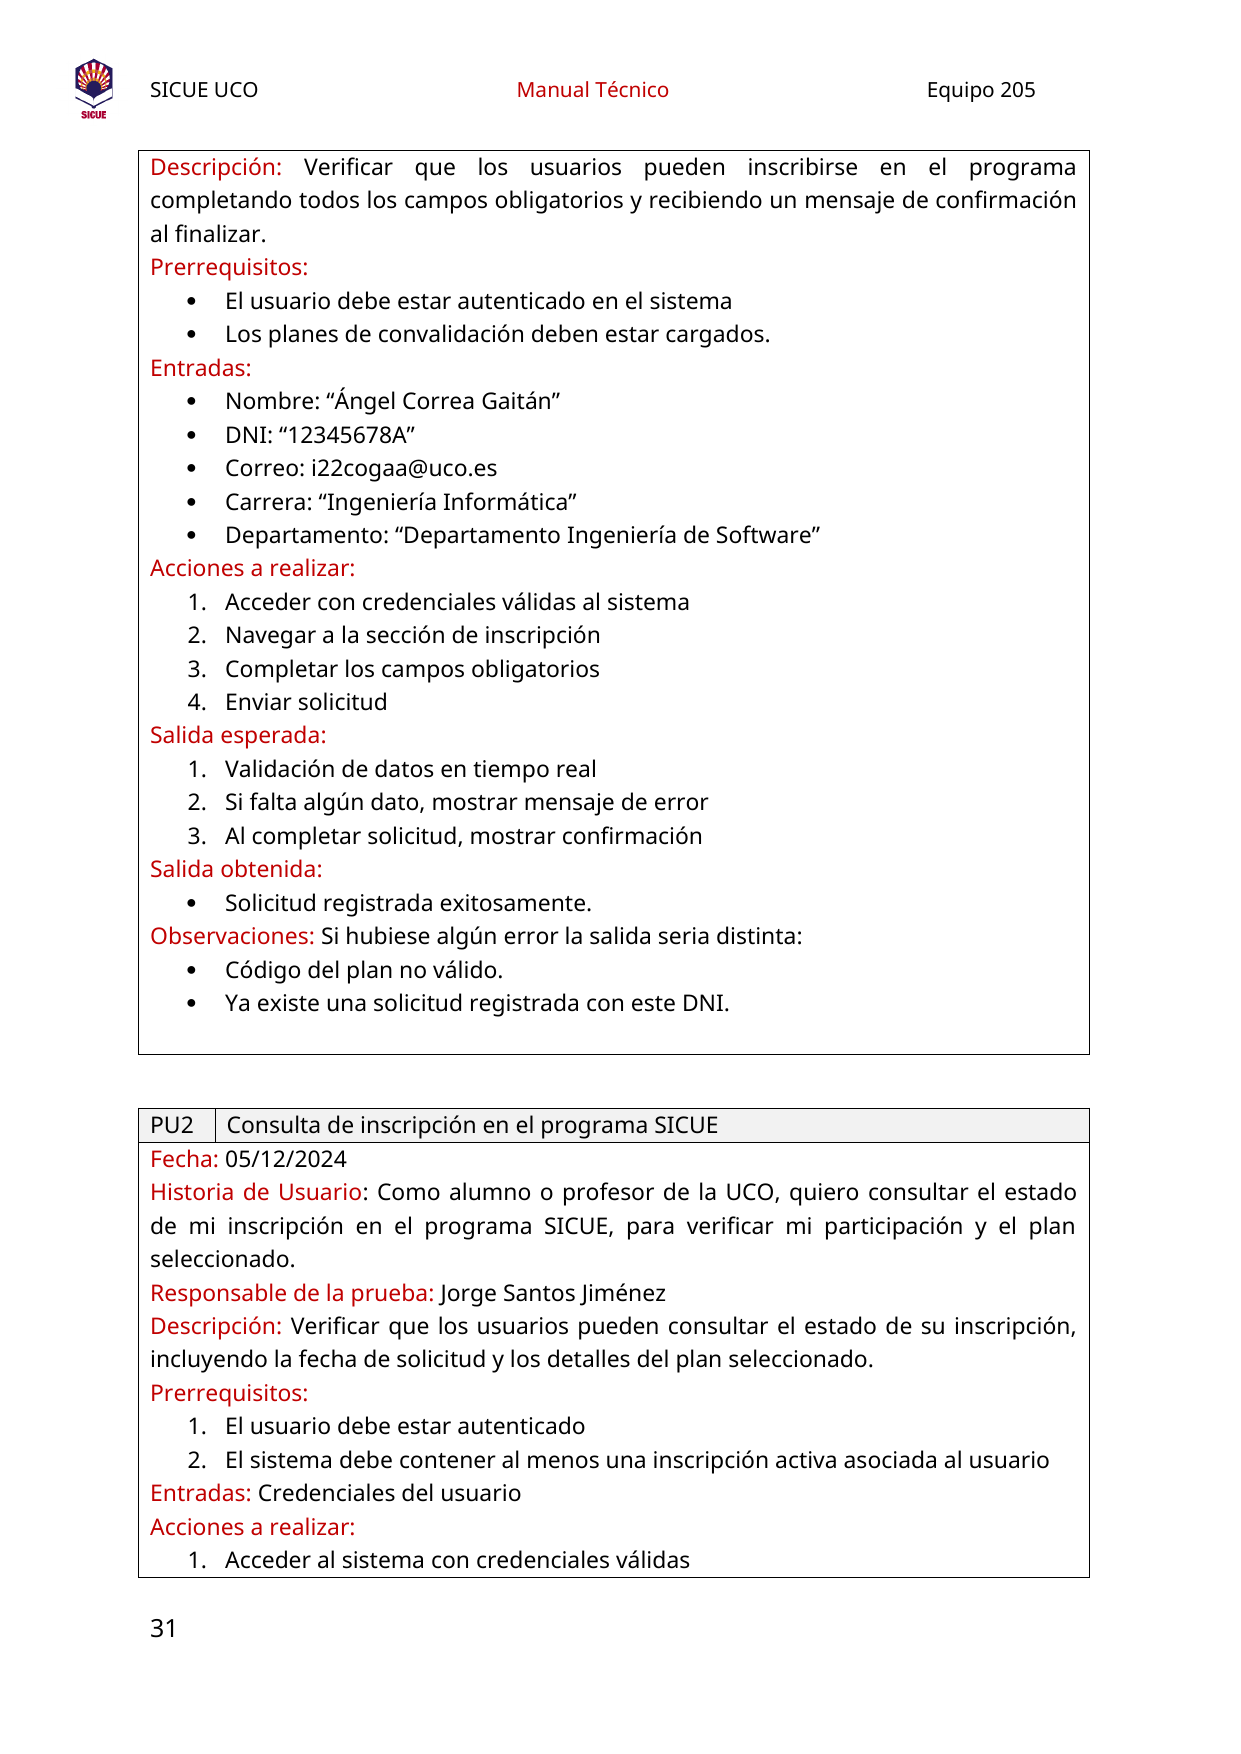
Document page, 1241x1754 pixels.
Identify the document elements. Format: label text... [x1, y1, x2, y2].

picture [56, 51, 130, 126]
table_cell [139, 151, 1089, 1053]
table_header Consulta de inscripción en el programa SICUE [216, 1109, 1089, 1142]
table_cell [139, 1143, 1089, 1577]
table_header PU2 [139, 1109, 215, 1142]
